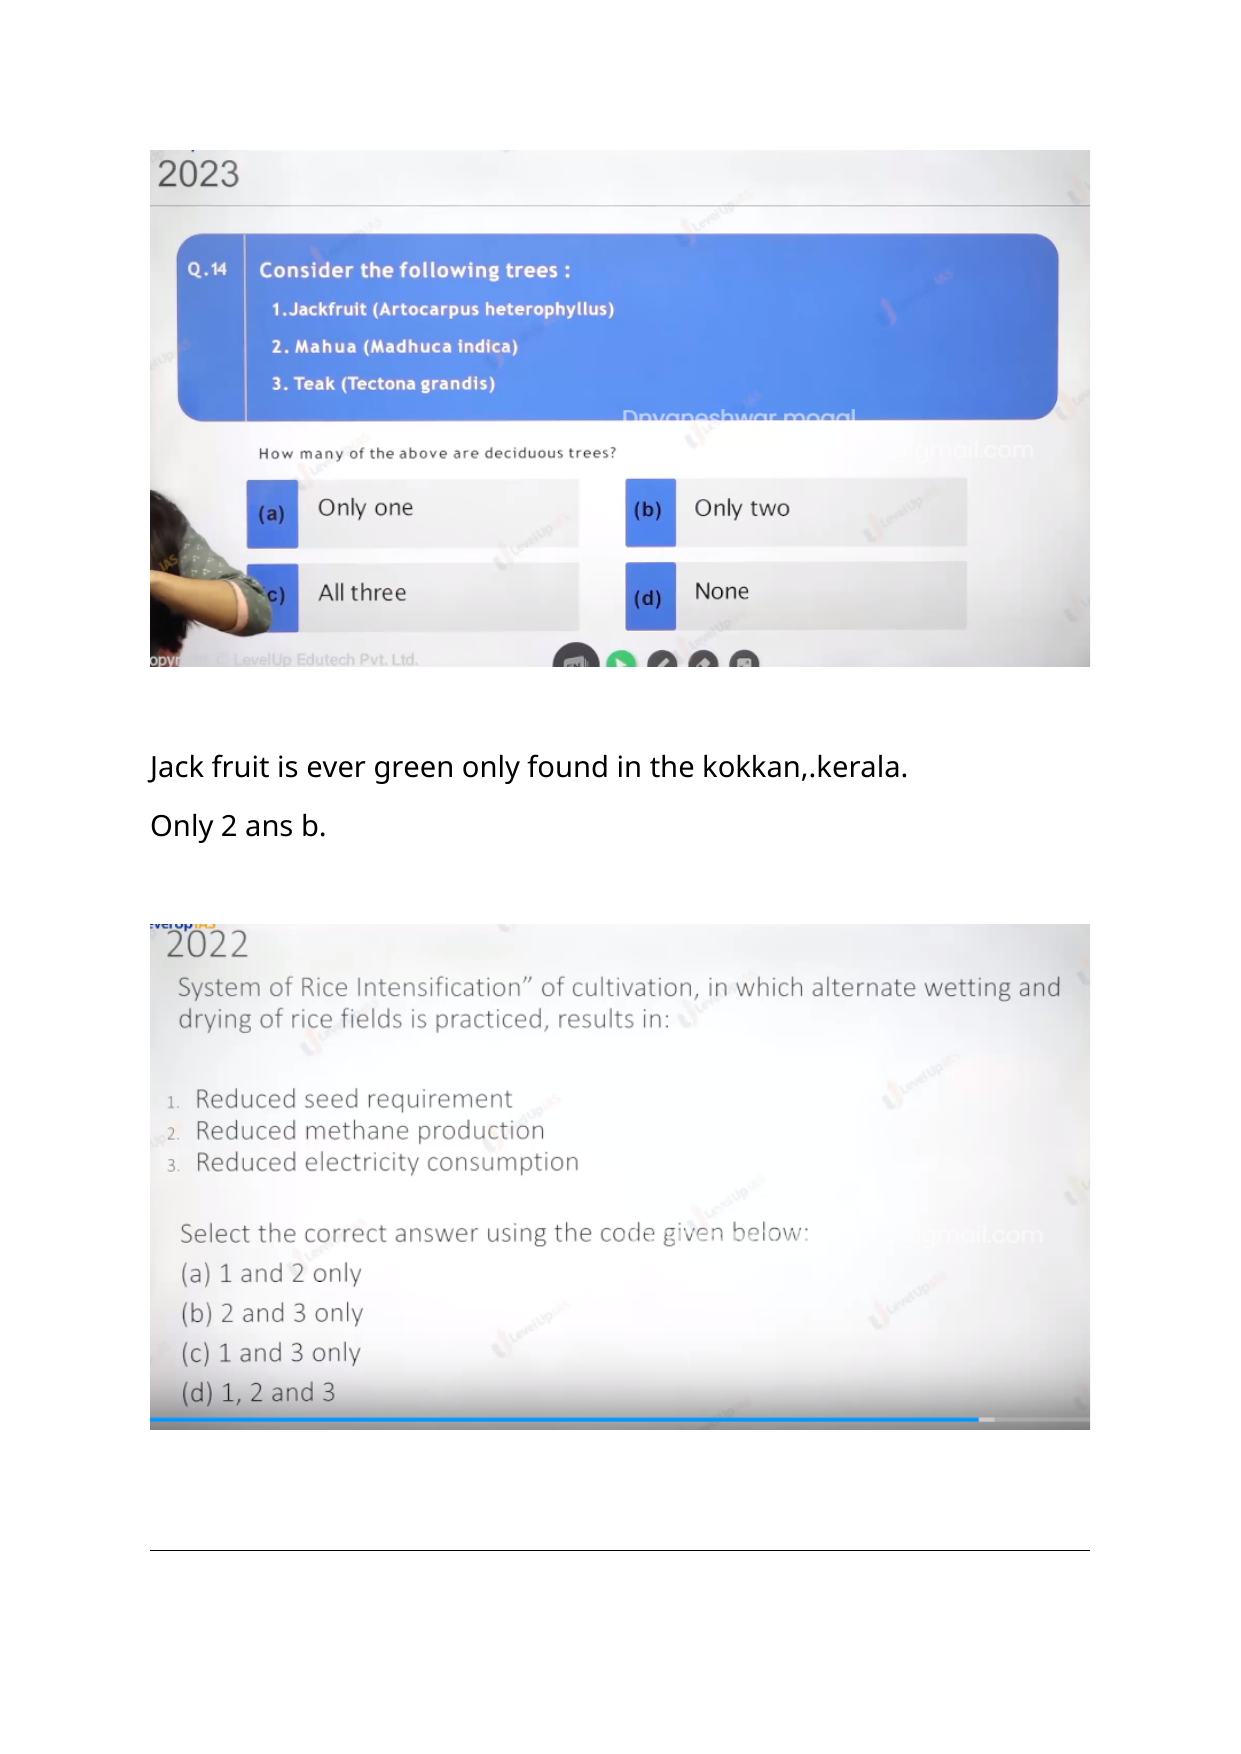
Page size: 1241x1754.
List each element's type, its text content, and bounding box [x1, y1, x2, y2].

text Jack fruit is ever green only found in the kokkan,.kerala. [150, 746, 1090, 786]
text Only 2 ans b. [150, 805, 1090, 845]
picture [150, 150, 1091, 667]
picture [150, 924, 1091, 1430]
